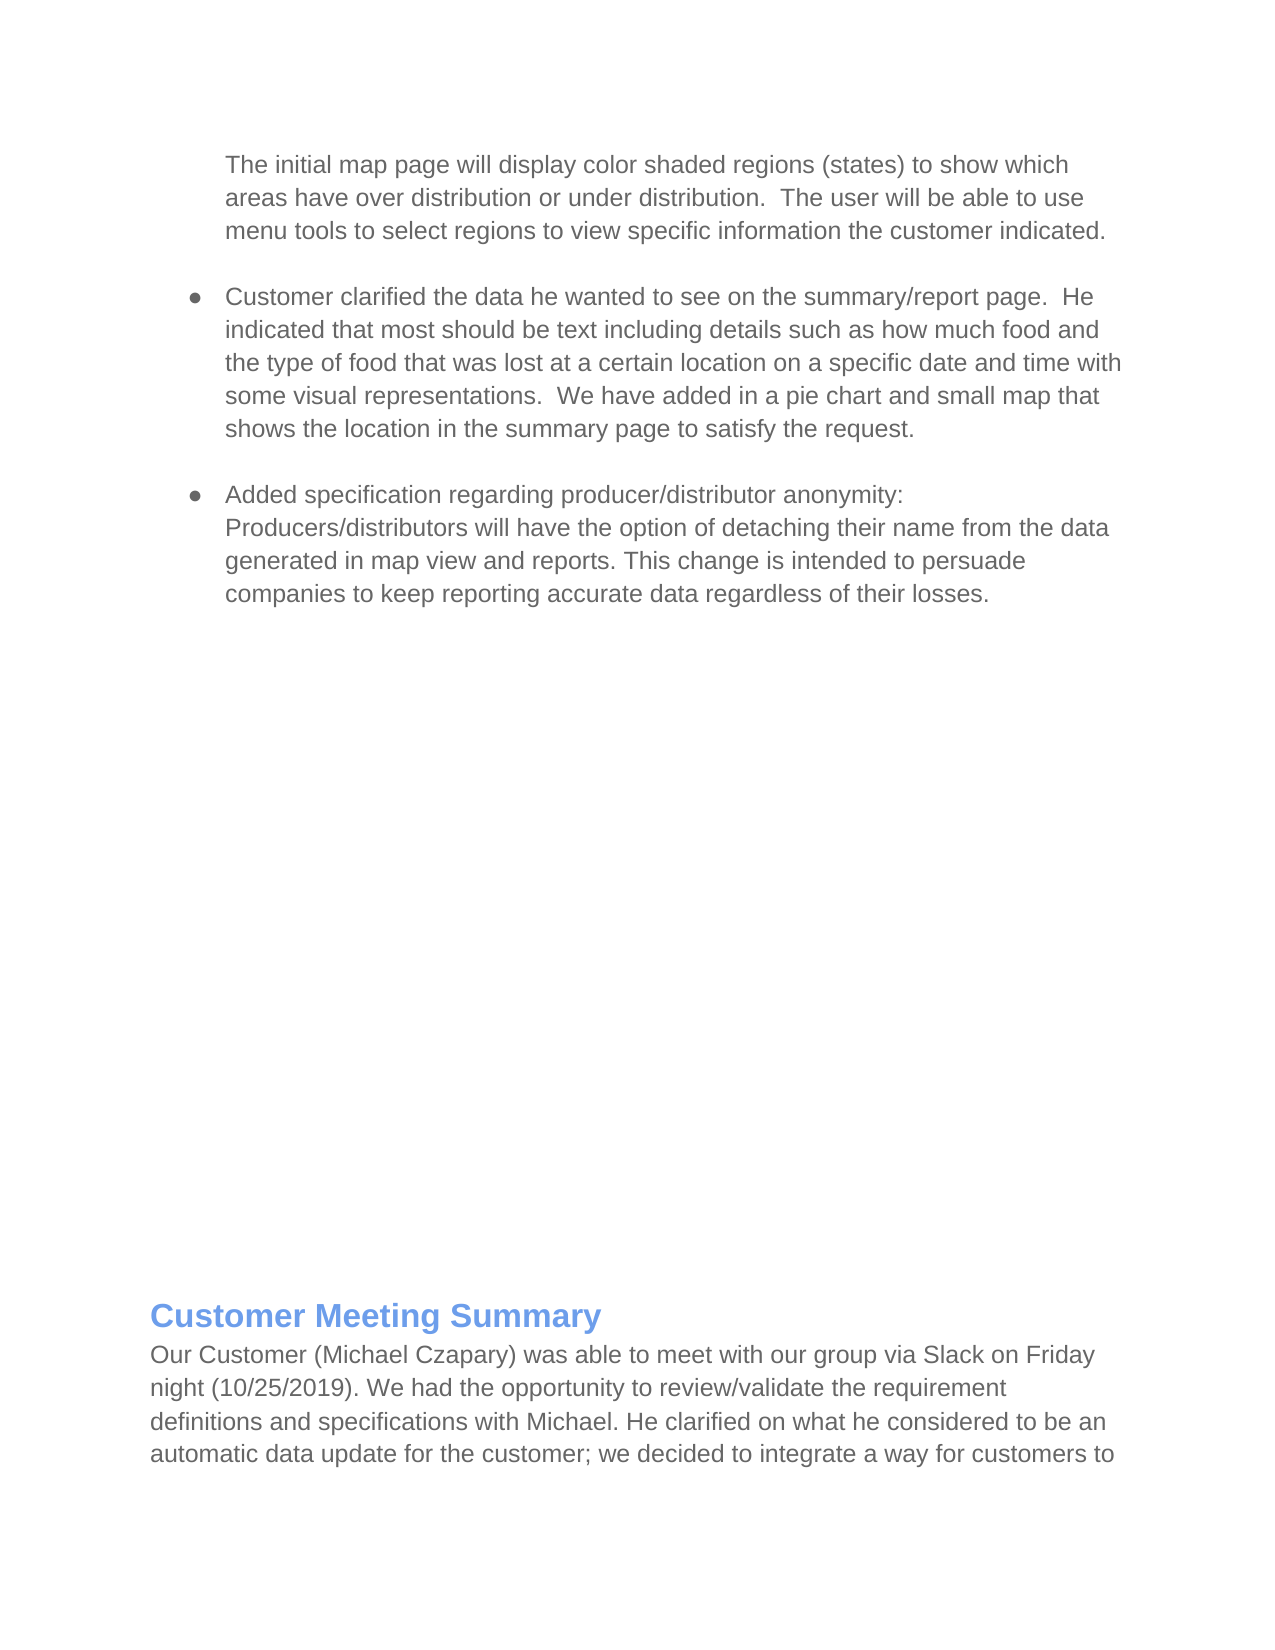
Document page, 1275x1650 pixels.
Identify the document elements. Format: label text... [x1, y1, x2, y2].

list Added specification regarding producer/distributor anonymity: Producers/distributors will have the option of detaching their name from the data generated in map view and reports. This change is intended to persuade companies to keep reporting accurate data regardless of their losses. [187, 480, 1125, 608]
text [150, 1340, 1125, 1468]
text Customer Meeting Summary [150, 1296, 1125, 1335]
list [187, 150, 1125, 245]
list Customer clarified the data he wanted to see on the summary/report page. He indicated that most should be text including details such as how much food and the type of food that was lost at a certain location on a specific date and time with some visual representations. We have added in a pie chart and small map that shows the location in the summary page to satisfy the request. [187, 282, 1125, 443]
